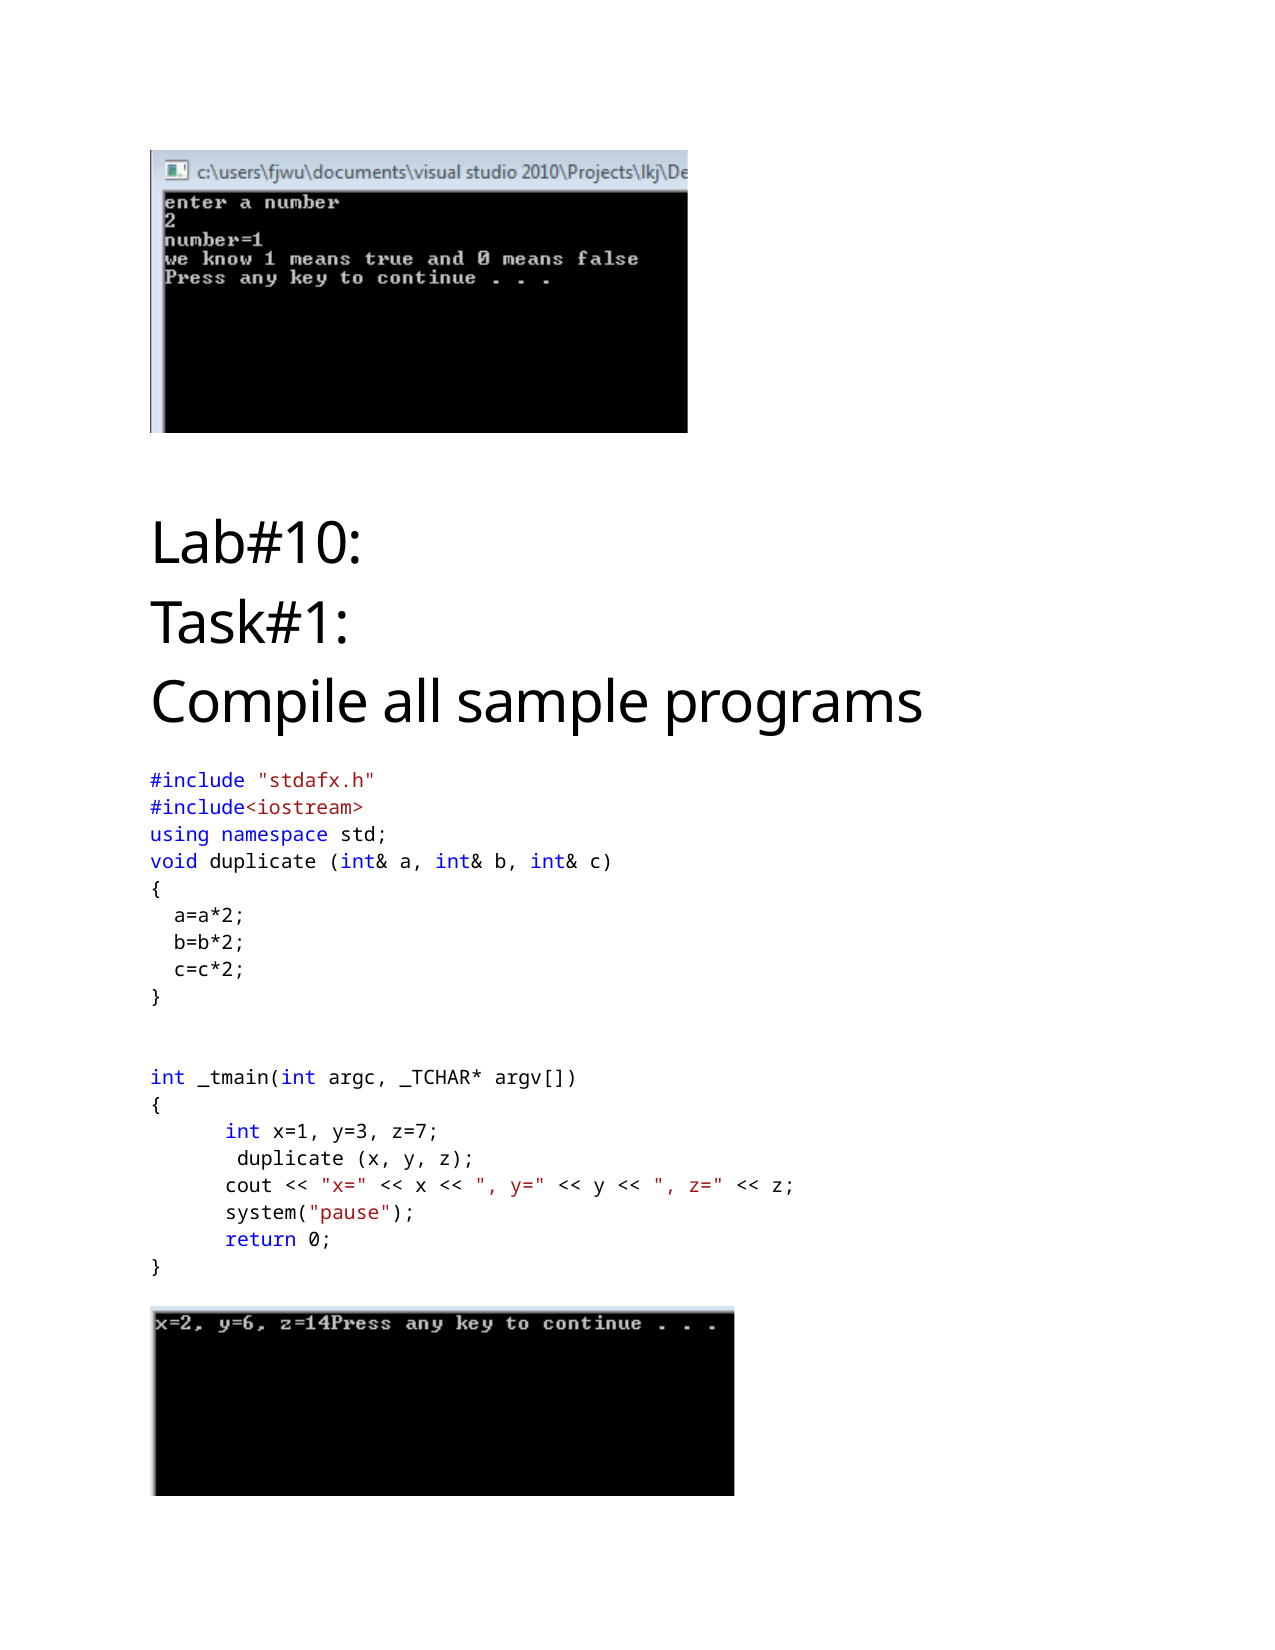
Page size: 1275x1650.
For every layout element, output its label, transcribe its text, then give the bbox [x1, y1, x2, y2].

text b=b*2; [150, 928, 1125, 955]
text a=a*2; [150, 901, 1125, 928]
text void duplicate (int& a, int& b, int& c) [150, 847, 1125, 874]
text } [150, 1252, 1125, 1279]
text { [150, 1090, 1125, 1117]
picture [150, 150, 688, 433]
title Task#1: [150, 581, 1125, 660]
picture [150, 1306, 735, 1496]
text c=c*2; [150, 955, 1125, 982]
text using namespace std; [150, 821, 1125, 847]
text { [150, 874, 1125, 901]
title Lab#10: [150, 501, 1125, 581]
text int x=1, y=3, z=7; [150, 1117, 1125, 1144]
text } [150, 982, 1125, 1009]
text int _tmain(int argc, _TCHAR* argv[]) [150, 1063, 1125, 1090]
text return 0; [150, 1225, 1125, 1252]
text duplicate (x, y, z); [150, 1144, 1125, 1171]
text #include "stdafx.h" [150, 767, 1125, 793]
text system("pause"); [150, 1198, 1125, 1225]
text cout << "x=" << x << ", y=" << y << ", z=" << z; [150, 1171, 1125, 1198]
title Compile all sample programs [150, 660, 1125, 739]
text #include<iostream> [150, 793, 1125, 821]
